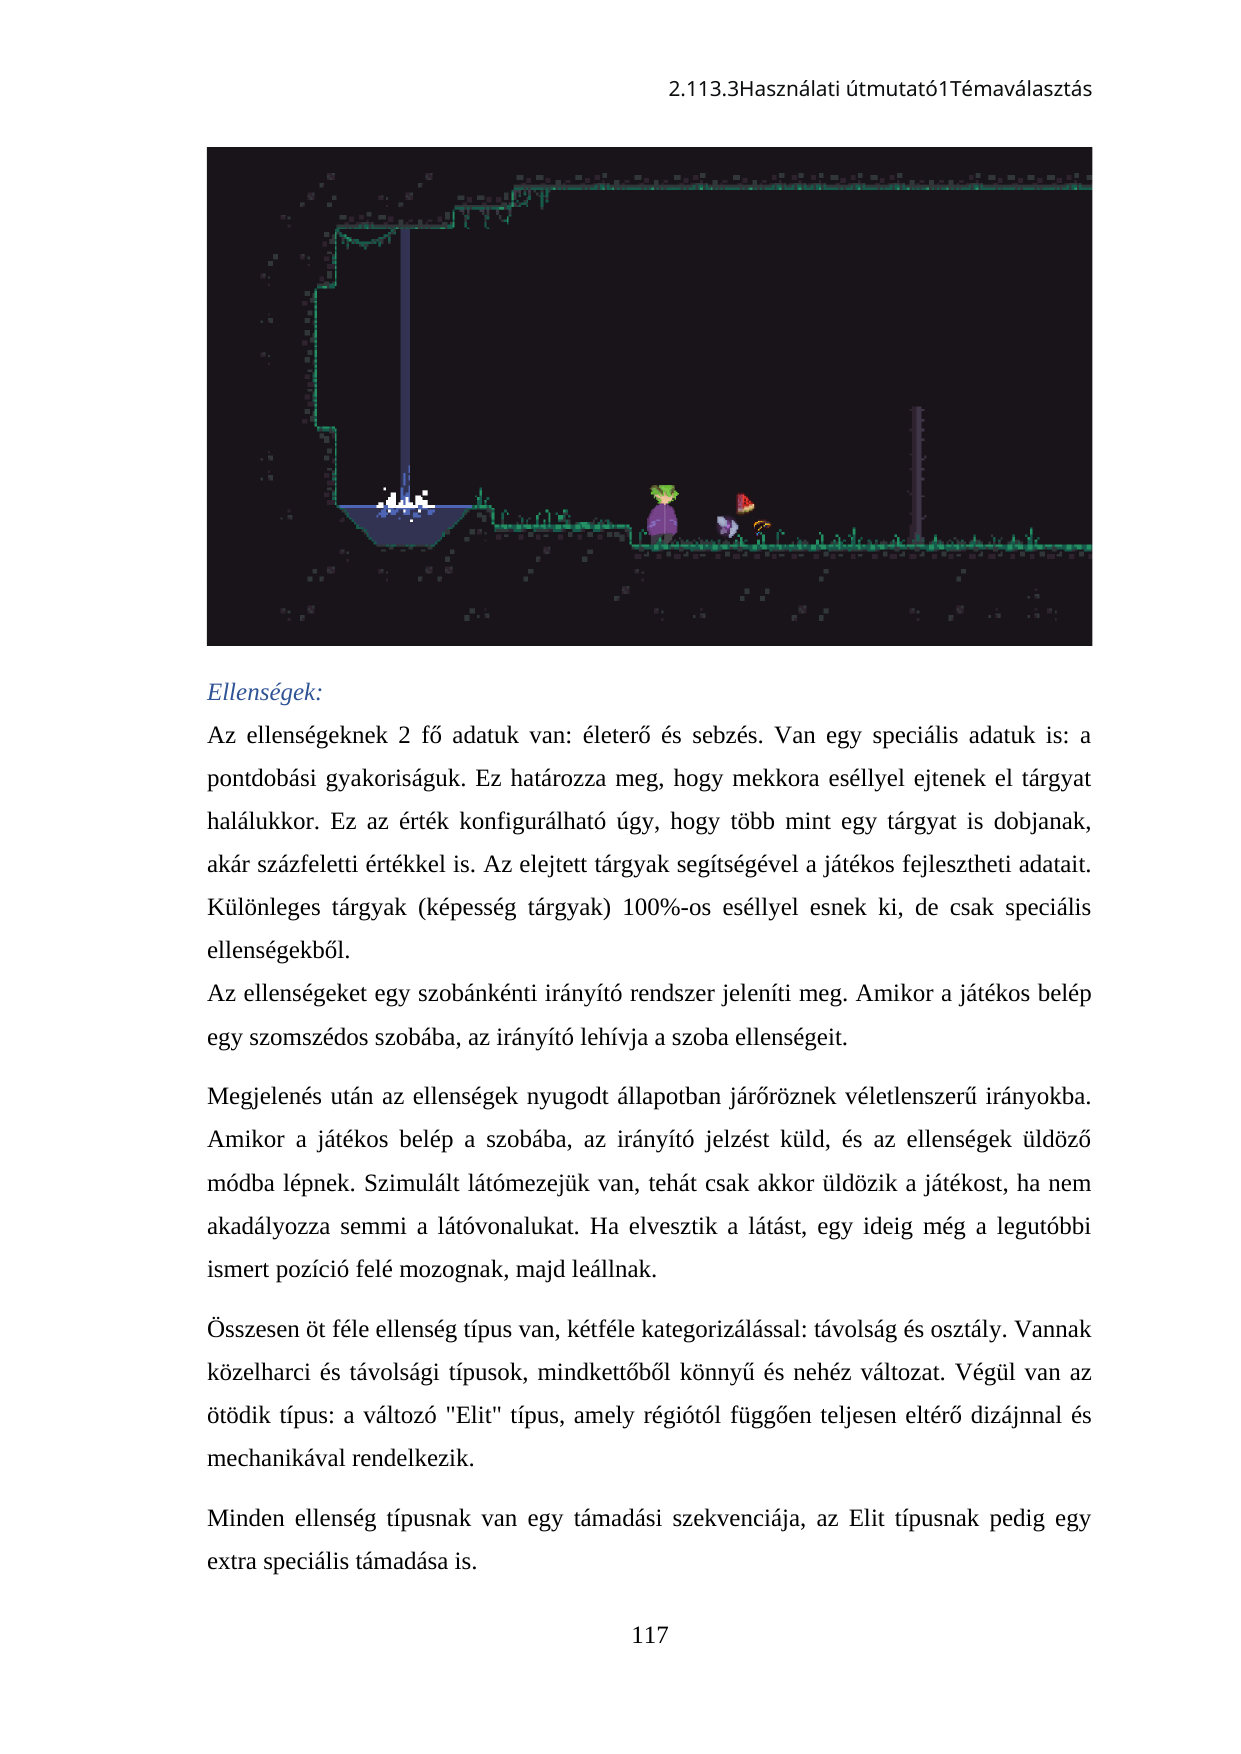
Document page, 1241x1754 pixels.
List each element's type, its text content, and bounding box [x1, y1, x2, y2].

text Az ellenségeknek 2 fő adatuk van: életerő és sebzés. Van egy speciális adatuk is: a pontdobási gyakoriságuk. Ez határozza meg, hogy mekkora eséllyel ejtenek el tárgyat halálukkor. Ez az érték konfigurálható úgy, hogy több mint egy tárgyat is dobjanak, akár százfeletti értékkel is. Az elejtett tárgyak segítségével a játékos fejlesztheti adatait. Különleges tárgyak (képesség tárgyak) 100%-os eséllyel esnek ki, de csak speciális ellenségekből. Az ellenségeket egy szobánkénti irányító rendszer jeleníti meg. Amikor a játékos belép egy szomszédos szobába, az irányító lehívja a szoba ellenségeit. [207, 720, 1092, 1050]
subtitle Ellenségek: [207, 677, 1092, 705]
text Összesen öt féle ellenség típus van, kétféle kategorizálással: távolság és osztály. Vannak közelharci és távolsági típusok, mindkettőből könnyű és nehéz változat. Végül van az ötödik típus: a változó "Elit" típus, amely régiótól függően teljesen eltérő dizájnnal és mechanikával rendelkezik. [207, 1314, 1092, 1472]
text Minden ellenség típusnak van egy támadási szekvenciája, az Elit típusnak pedig egy extra speciális támadása is. [207, 1503, 1092, 1575]
picture [206, 147, 1093, 646]
text Megjelenés után az ellenségek nyugodt állapotban járőröznek véletlenszerű irányokba. Amikor a játékos belép a szobába, az irányító jelzést küld, és az ellenségek üldöző módba lépnek. Szimulált látómezejük van, tehát csak akkor üldözik a játékost, ha nem akadályozza semmi a látóvonalukat. Ha elvesztik a látást, egy ideig még a legutóbbi ismert pozíció felé mozognak, majd leállnak. [207, 1081, 1092, 1283]
